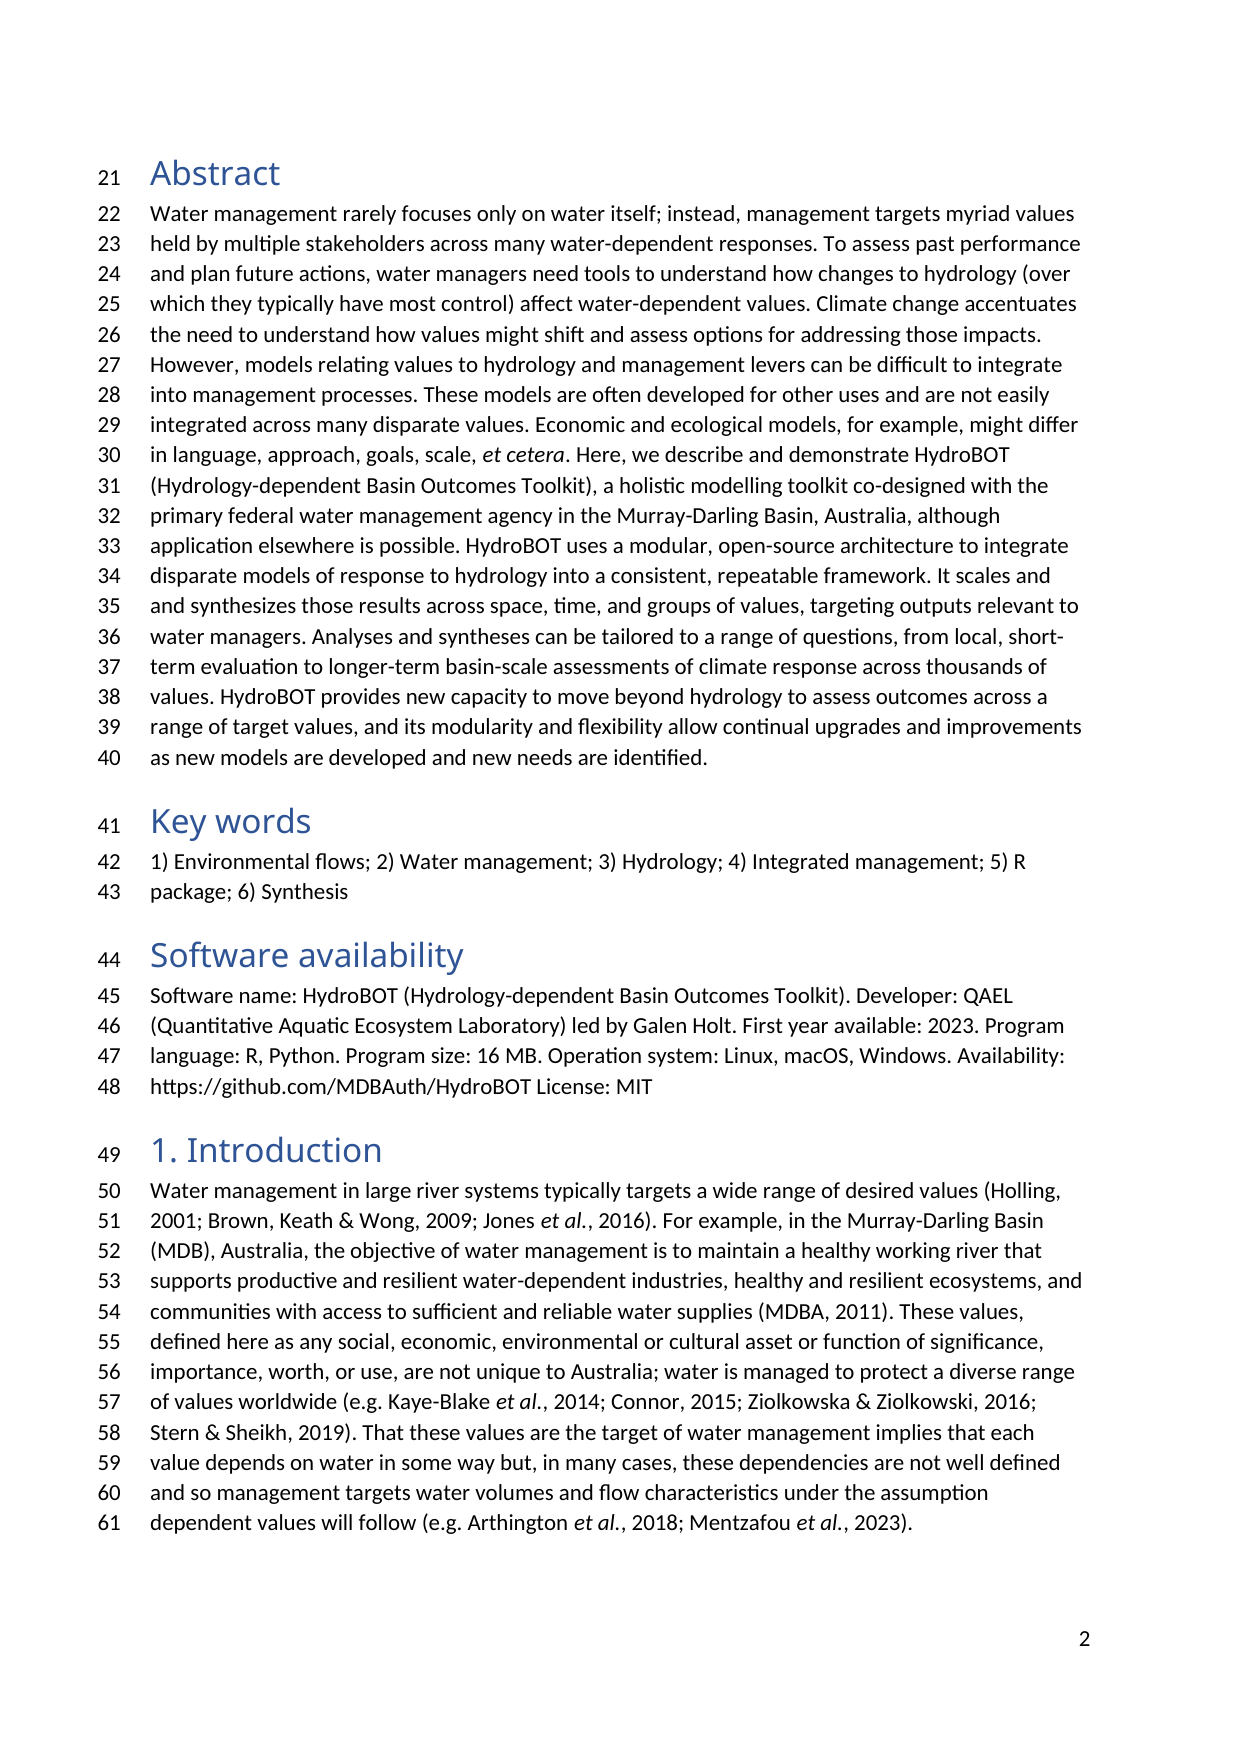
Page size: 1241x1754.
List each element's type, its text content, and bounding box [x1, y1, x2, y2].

subtitle Abstract [150, 150, 1090, 195]
subtitle Software availability [150, 932, 1090, 978]
subtitle Key words [150, 798, 1090, 843]
subtitle 1. Introduction [150, 1127, 1090, 1172]
